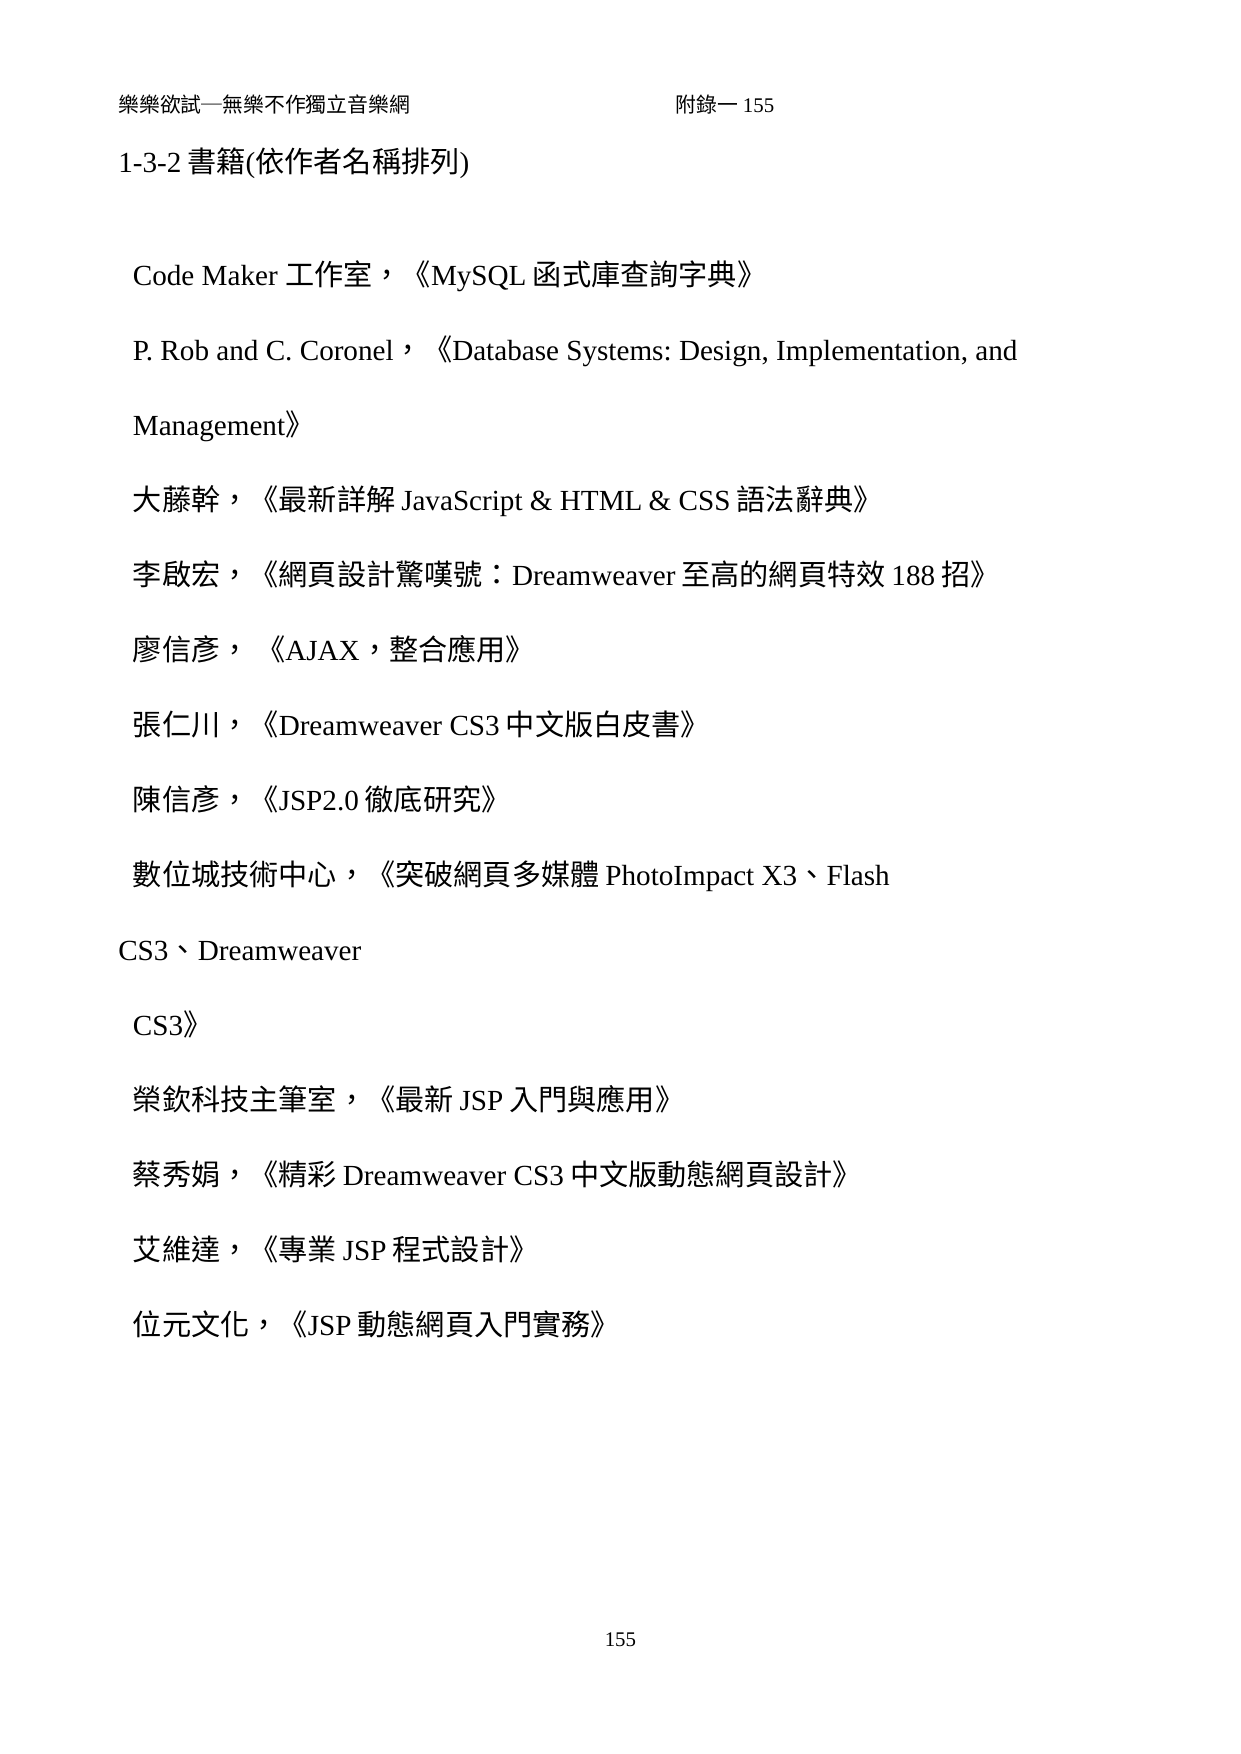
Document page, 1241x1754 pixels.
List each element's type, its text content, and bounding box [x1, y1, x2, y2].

text CS3》 [118, 985, 1122, 1060]
text 位元文化，《JSP動態網頁入門實務》 [118, 1285, 1122, 1360]
text 廖信彥， 《AJAX，整合應用》 [118, 610, 1122, 685]
text 榮欽科技主筆室，《最新JSP入門與應用》 [118, 1060, 1122, 1135]
text 張仁川，《Dreamweaver CS3中文版白皮書》 [118, 685, 1122, 760]
text 書籍(依作者名稱排列) [118, 123, 1122, 198]
text 蔡秀娟，《精彩Dreamweaver CS3中文版動態網頁設計》 [118, 1135, 1122, 1210]
text 李啟宏，《網頁設計驚嘆號：Dreamweaver至高的網頁特效188招》 [118, 535, 1122, 610]
text Management》 [118, 385, 1122, 460]
text 艾維達，《專業JSP程式設計》 [118, 1210, 1122, 1285]
text 大藤幹，《最新詳解JavaScript & HTML & CSS語法辭典》 [118, 460, 1122, 535]
text 數位城技術中心，《突破網頁多媒體PhotoImpact X3、Flash CS3、Dreamweaver [118, 835, 1122, 985]
text P. Rob and C. Coronel，《Database Systems: Design, Implementation, and [118, 310, 1122, 385]
text Code Maker 工作室，《MySQL 函式庫查詢字典》 [118, 235, 1122, 310]
text 陳信彥，《JSP2.0徹底研究》 [118, 760, 1122, 835]
